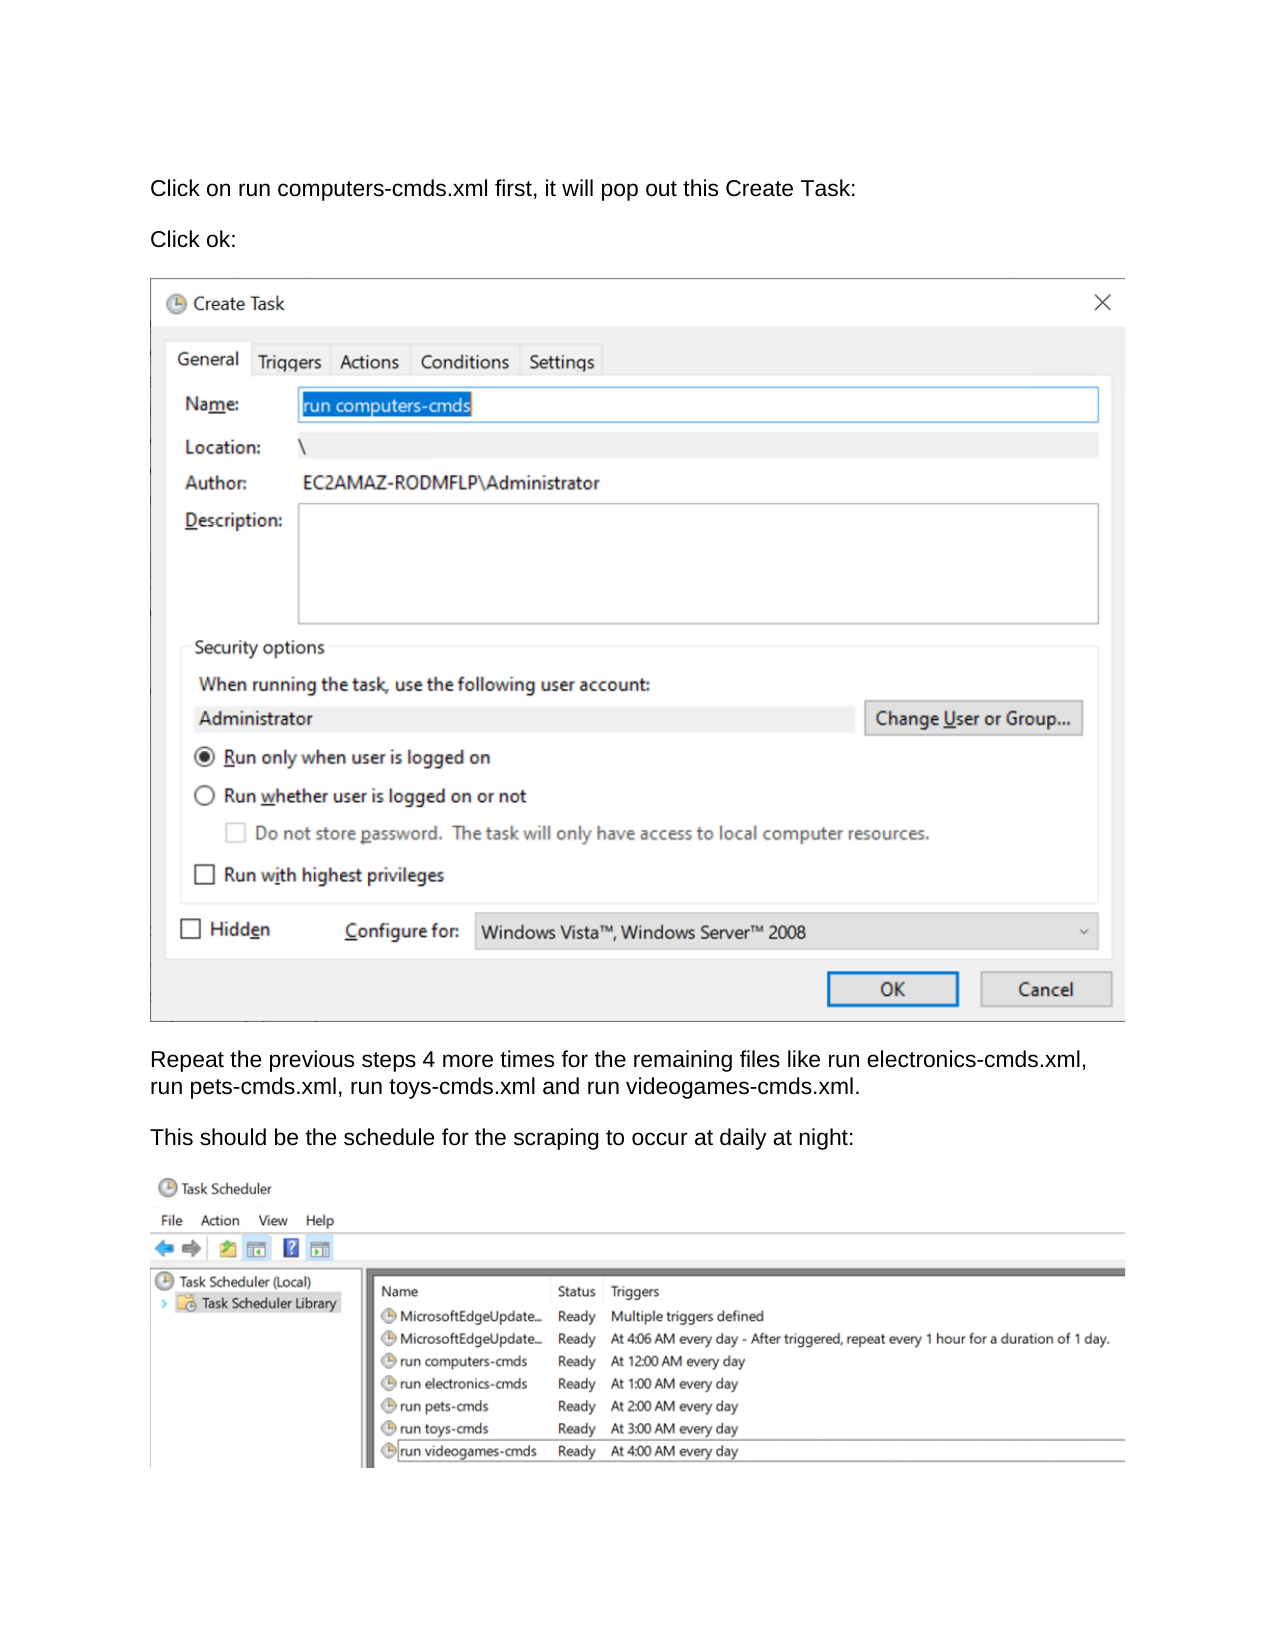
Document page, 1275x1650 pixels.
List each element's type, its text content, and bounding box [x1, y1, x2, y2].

picture [150, 277, 1125, 1022]
text Click ok: [150, 226, 1125, 253]
text Click on run computers-cmds.xml first, it will pop out this Create Task: [150, 175, 1125, 201]
text Repeat the previous steps 4 more times for the remaining files like run electronics-cmds.xml, run pets-cmds.xml, run toys-cmds.xml and run videogames-cmds.xml. [150, 1046, 1125, 1099]
picture [150, 1175, 1125, 1468]
text This should be the schedule for the scraping to occur at daily at night: [150, 1124, 1125, 1151]
